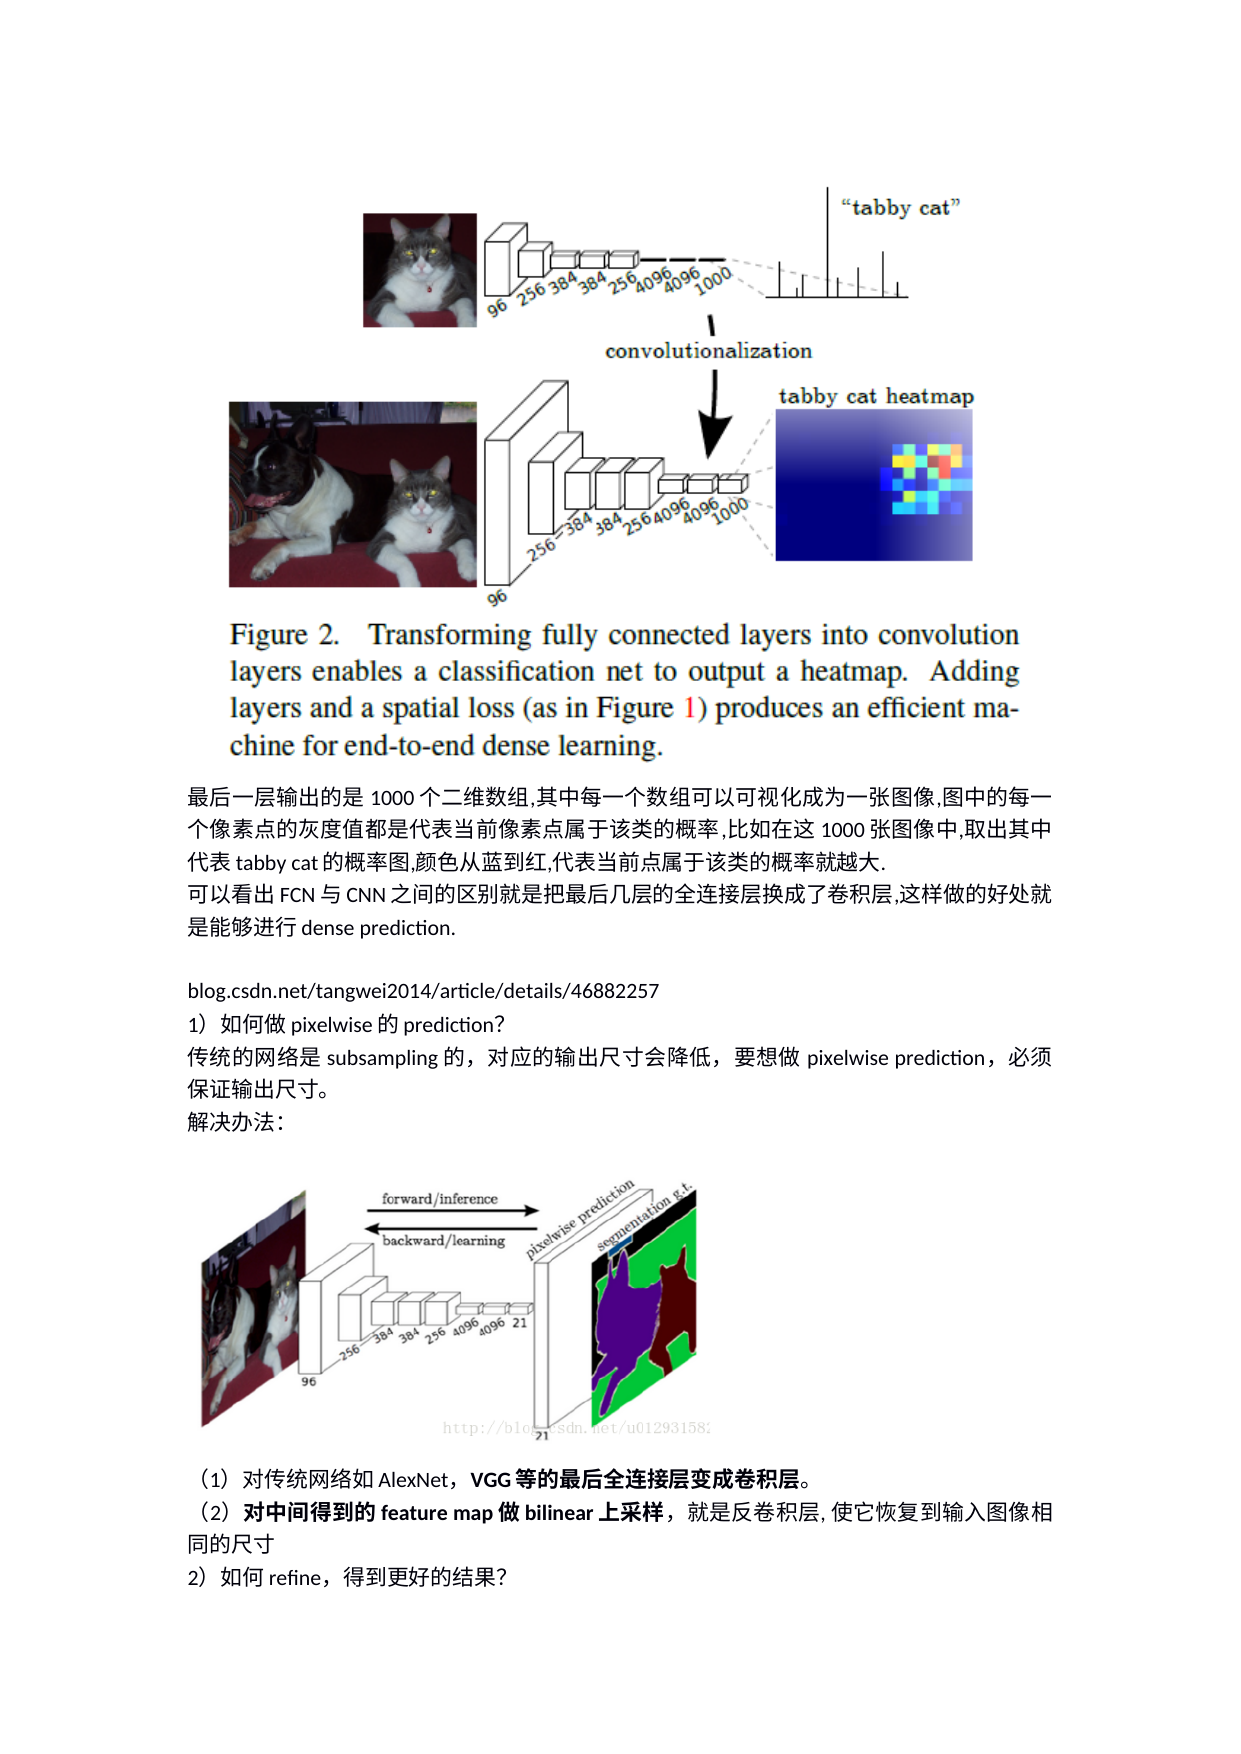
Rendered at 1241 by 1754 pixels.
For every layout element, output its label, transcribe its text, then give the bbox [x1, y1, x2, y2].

text 2）如何refine，得到更好的结果？ [187, 1559, 1053, 1592]
picture [187, 162, 1053, 773]
text （1）对传统网络如AlexNet，VGG等的最后全连接层变成卷积层。 [187, 1462, 1053, 1494]
text 最后一层输出的是1000个二维数组,其中每一个数组可以可视化成为一张图像,图中的每一个像素点的灰度值都是代表当前像素点属于该类的概率,比如在这1000张图像中,取出其中代表tabby cat的概率图,颜色从蓝到红,代表当前点属于该类的概率就越大. [187, 779, 1053, 877]
text （2）对中间得到的feature map做bilinear上采样，就是反卷积层, 使它恢复到输入图像相同的尺寸 [187, 1494, 1053, 1559]
picture [187, 1151, 711, 1447]
text 解决办法： [187, 1104, 1053, 1137]
text 1）如何做pixelwise的prediction？ [187, 1007, 1053, 1039]
text 可以看出FCN与CNN之间的区别就是把最后几层的全连接层换成了卷积层,这样做的好处就是能够进行dense prediction. [187, 877, 1053, 942]
text blog.csdn.net/tangwei2014/article/details/46882257 [187, 974, 1053, 1007]
text 传统的网络是subsampling的，对应的输出尺寸会降低，要想做pixelwise prediction，必须保证输出尺寸。 [187, 1039, 1053, 1104]
